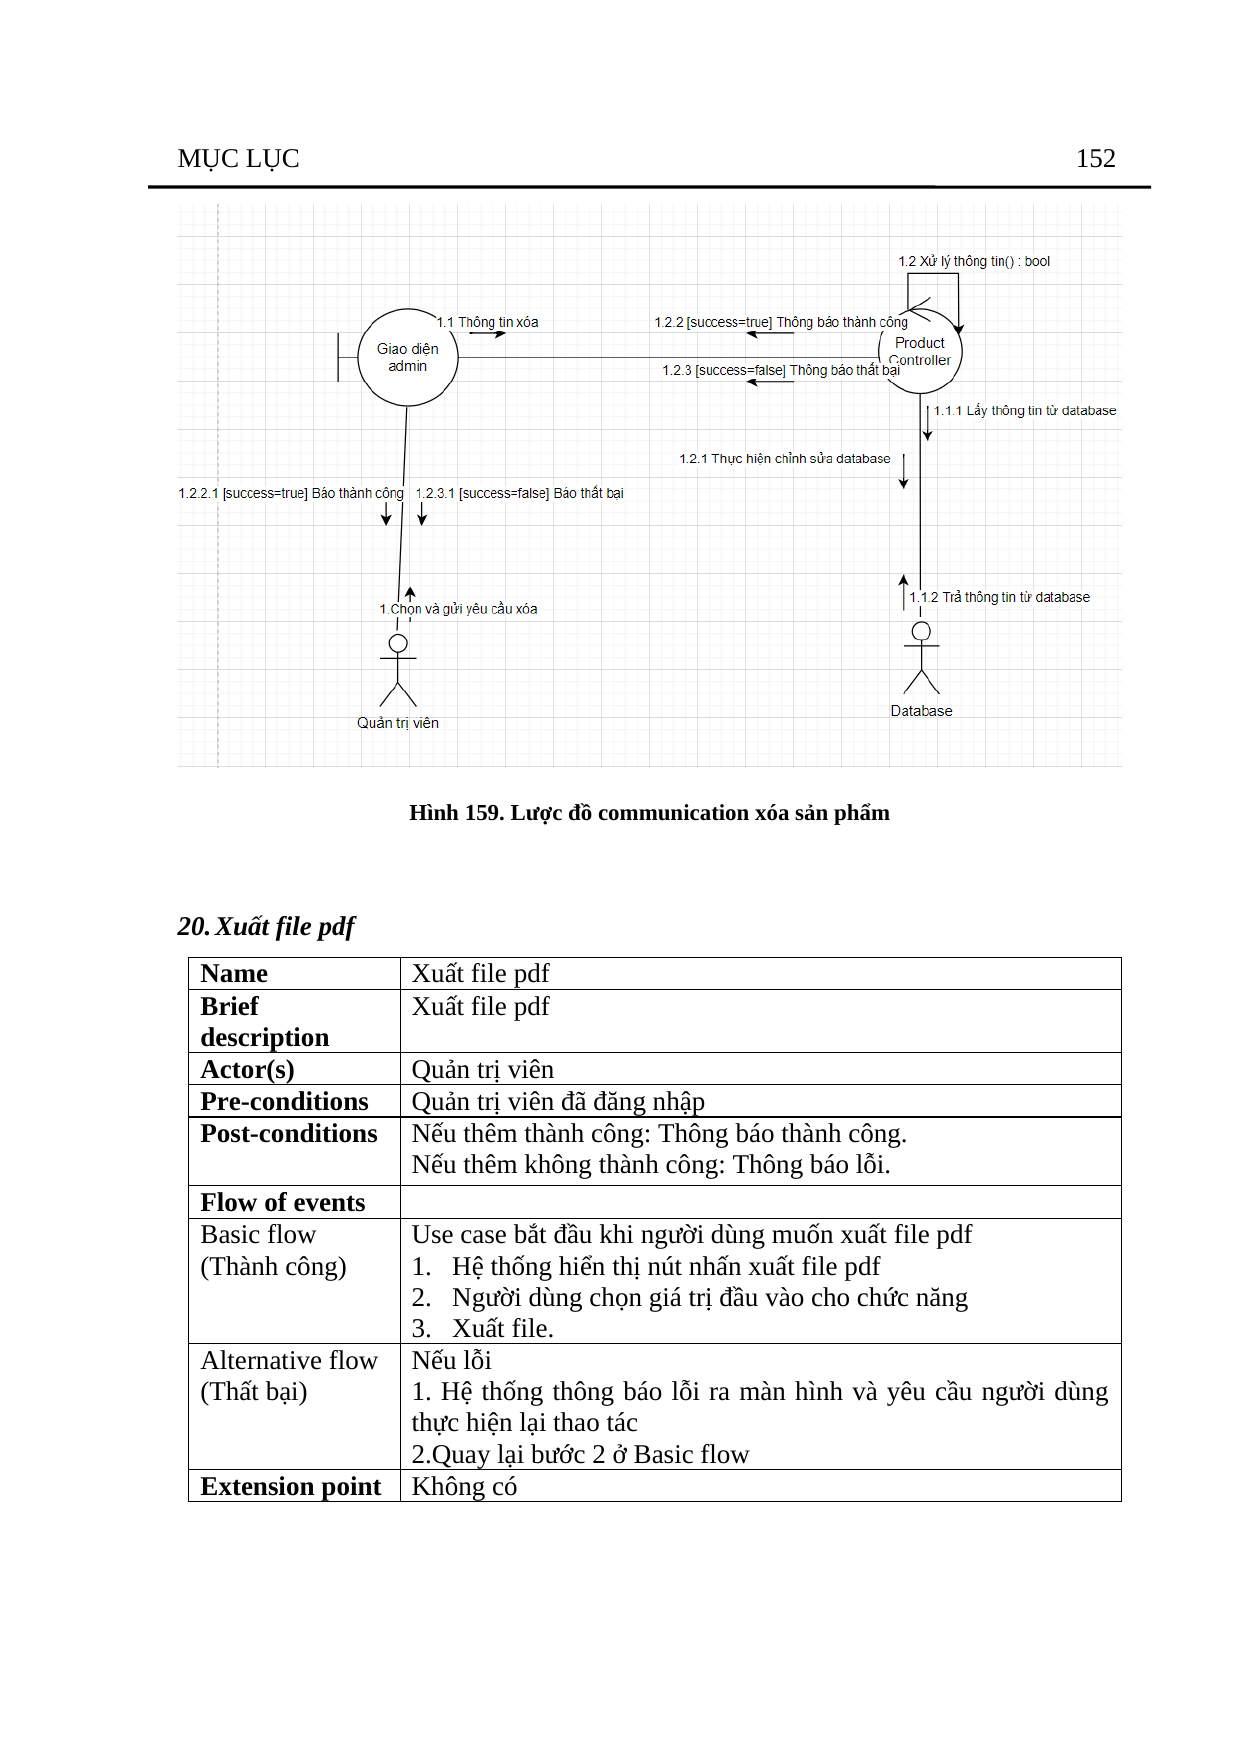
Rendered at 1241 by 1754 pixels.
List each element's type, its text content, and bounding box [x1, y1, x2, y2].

table_cell Post-conditions [189, 1118, 400, 1185]
table_cell Use case bắt đầu khi người dùng muốn xuất file pdf 1. Hệ thống hiển thị nút nhấn xuất file pdf 2. Người dùng chọn giá trị đầu vào cho chức năng 3. Xuất file. [401, 1219, 1121, 1343]
table_cell Không có [401, 1470, 1121, 1501]
table_cell Quản trị viên [401, 1053, 1121, 1084]
subtitle Xuất file pdf [177, 910, 1122, 941]
table_cell Quản trị viên đã đăng nhập [401, 1085, 1121, 1116]
table_cell Brief description [189, 990, 400, 1052]
table_cell Basic flow (Thành công) [189, 1219, 400, 1343]
table_header Xuất file pdf [401, 958, 1121, 989]
table_cell Flow of events [189, 1186, 400, 1218]
table_header Name [189, 958, 400, 989]
table_cell Extension point [189, 1470, 400, 1501]
table_cell [401, 1186, 1121, 1218]
table_cell Nếu lỗi 1. Hệ thống thông báo lỗi ra màn hình và yêu cầu người dùng thực hiện lại thao tác 2.Quay lại bước 2 ở Basic flow [401, 1344, 1121, 1469]
table_cell Nếu thêm thành công: Thông báo thành công. Nếu thêm không thành công: Thông báo lỗi. [401, 1118, 1121, 1185]
picture [177, 204, 1123, 768]
table_cell Alternative flow (Thất bại) [189, 1344, 400, 1469]
table_cell Pre-conditions [189, 1085, 400, 1116]
table_cell Xuất file pdf [401, 990, 1121, 1052]
table_cell Actor(s) [189, 1053, 400, 1084]
